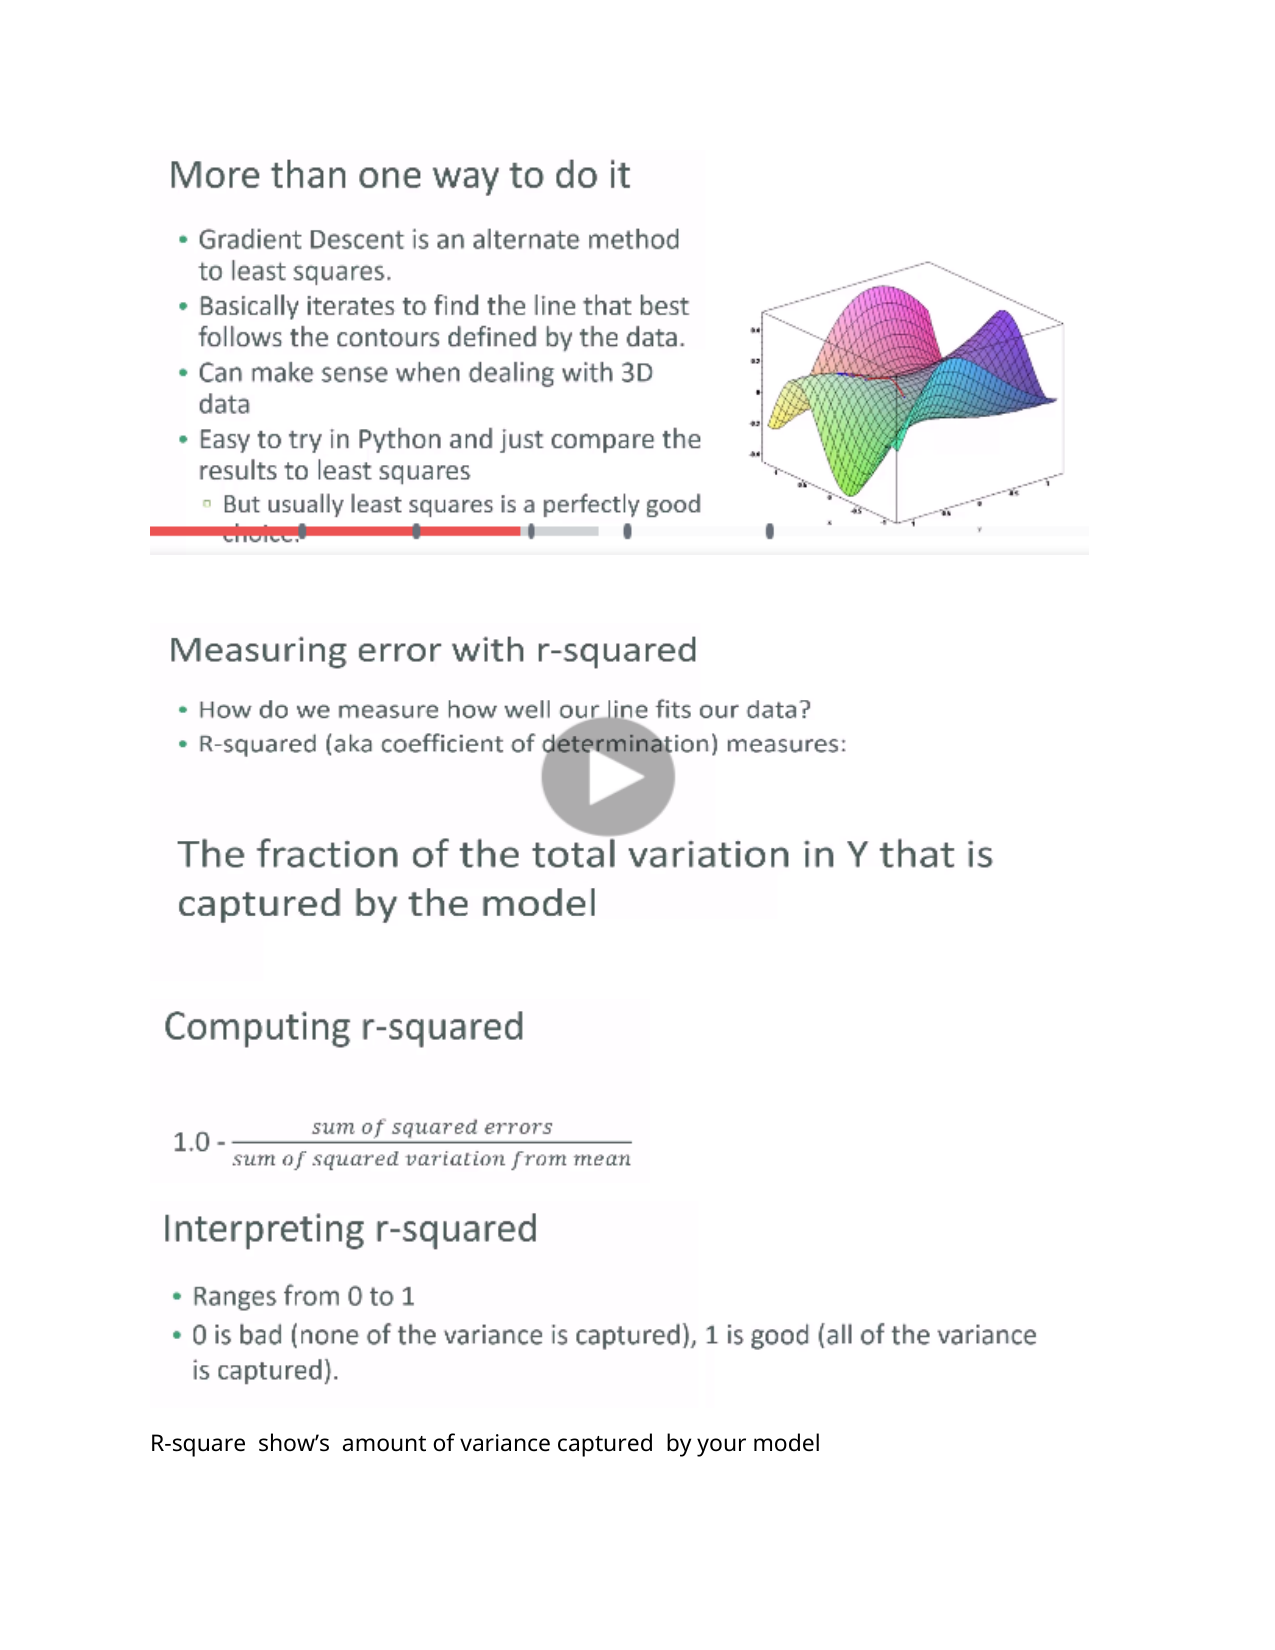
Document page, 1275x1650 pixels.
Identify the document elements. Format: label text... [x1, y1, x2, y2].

text R-square show’s amount of variance captured by your model [150, 1426, 1125, 1458]
picture [150, 1201, 1044, 1408]
picture [150, 150, 1089, 555]
picture [150, 999, 650, 1183]
picture [150, 623, 1018, 981]
